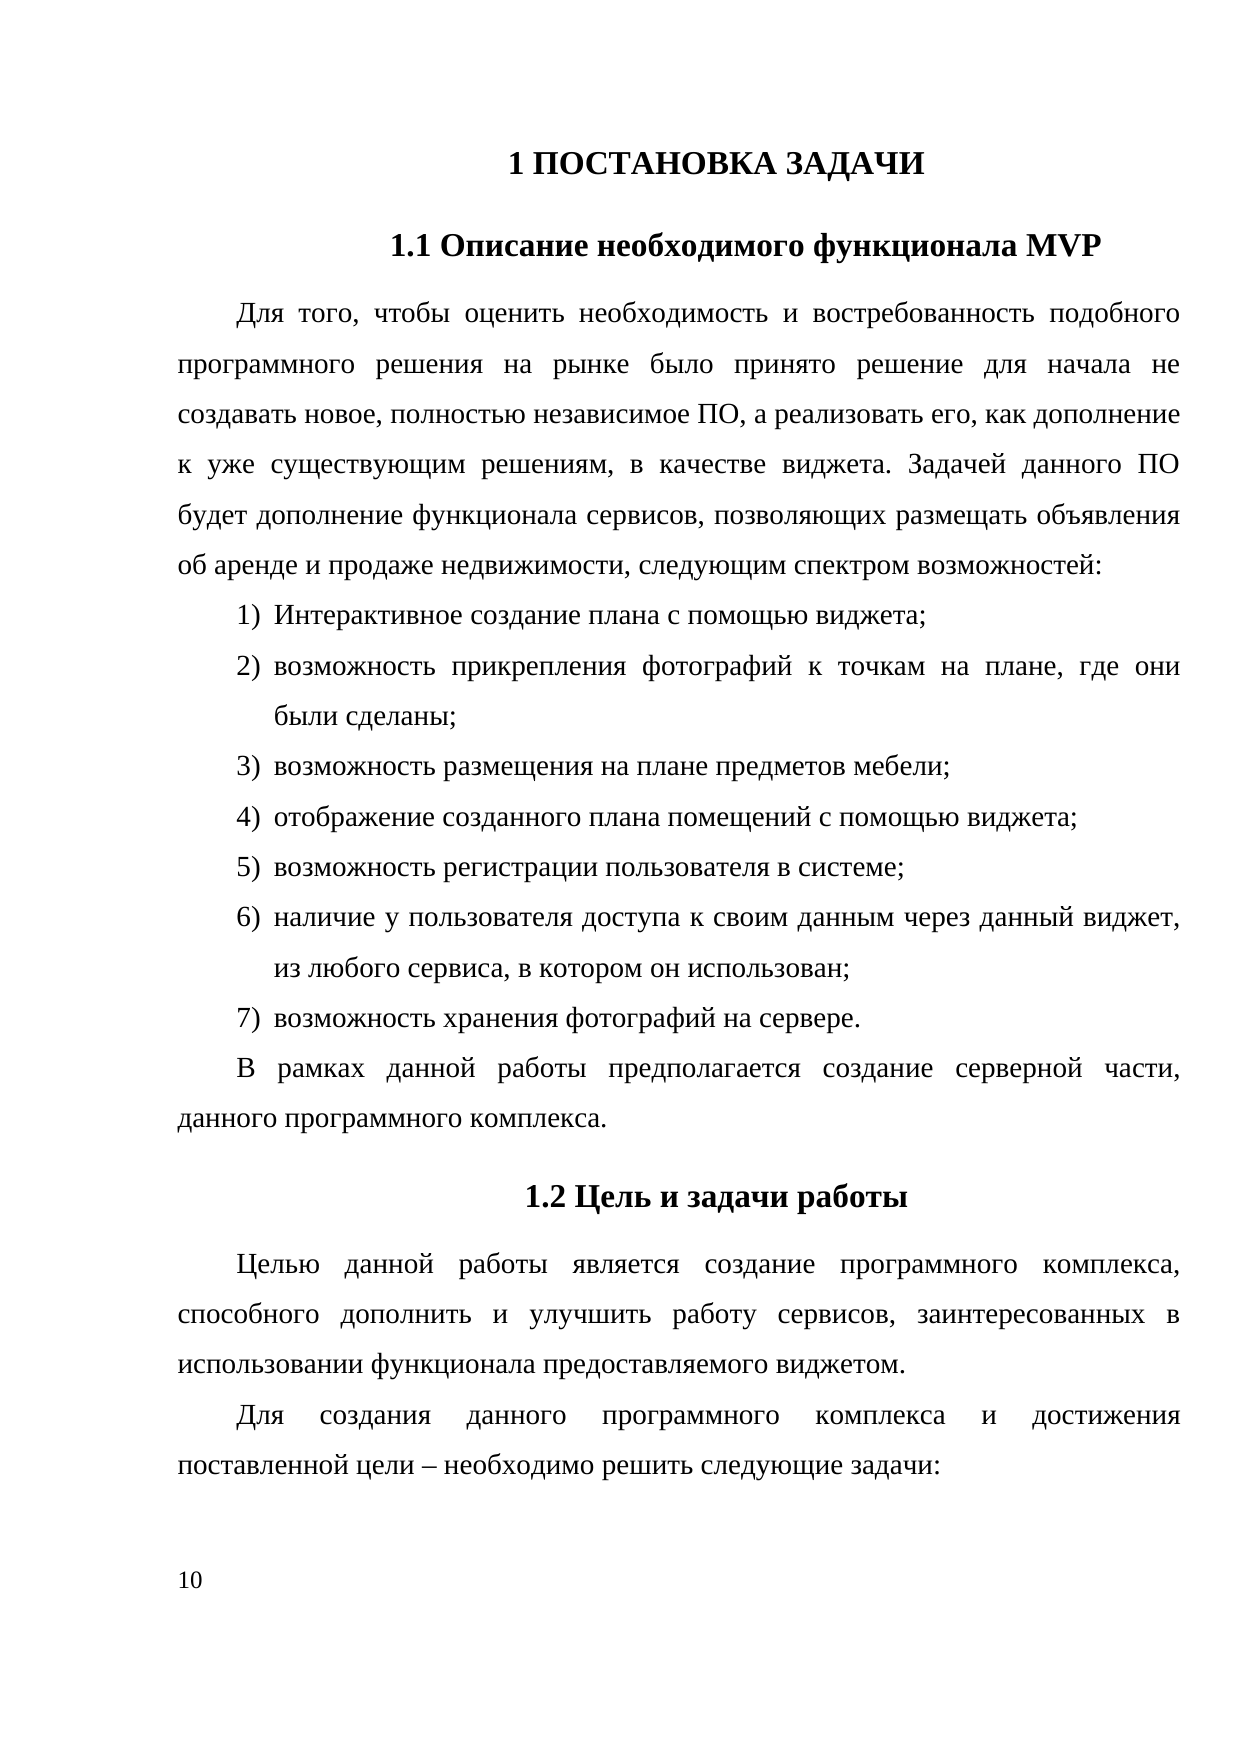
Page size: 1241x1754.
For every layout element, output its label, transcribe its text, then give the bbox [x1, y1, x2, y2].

text Целью данной работы является создание программного комплекса, способного дополнить и улучшить работу сервисов, заинтересованных в использовании функционала предоставляемого виджетом. [177, 1246, 1181, 1380]
subtitle 1 ПОСТАНОВКА ЗАДАЧИ [251, 143, 1181, 181]
list возможность регистрации пользователя в системе; [236, 849, 1181, 883]
text Для того, чтобы оценить необходимость и востребованность подобного программного решения на рынке было принято решение для начала не создавать новое, полностью независимое ПО, а реализовать его, как дополнение к уже существующим решениям, в качестве виджета. Задачей данного ПО будет дополнение функционала сервисов, позволяющих размещать объявления об аренде и продаже недвижимости, следующим спектром возможностей: [177, 296, 1181, 581]
list возможность размещения на плане предметов мебели; [236, 748, 1181, 782]
text Для создания данного программного комплекса и достижения поставленной цели – необходимо решить следующие задачи: [177, 1397, 1181, 1481]
list отображение созданного плана помещений с помощью виджета; [236, 799, 1181, 832]
subtitle 1.1 Описание необходимого функционала MVP [251, 226, 1181, 264]
list возможность хранения фотографий на сервере. [236, 1000, 1181, 1033]
list Интерактивное создание плана с помощью виджета; [236, 597, 1181, 631]
subtitle 1.2 Цель и задачи работы [251, 1176, 1181, 1214]
list возможность прикрепления фотографий к точкам на плане, где они были сделаны; [236, 648, 1181, 732]
text В рамках данной работы предполагается создание серверной части, данного программного комплекса. [177, 1050, 1181, 1134]
list наличие у пользователя доступа к своим данным через данный виджет, из любого сервиса, в котором он использован; [236, 899, 1181, 983]
